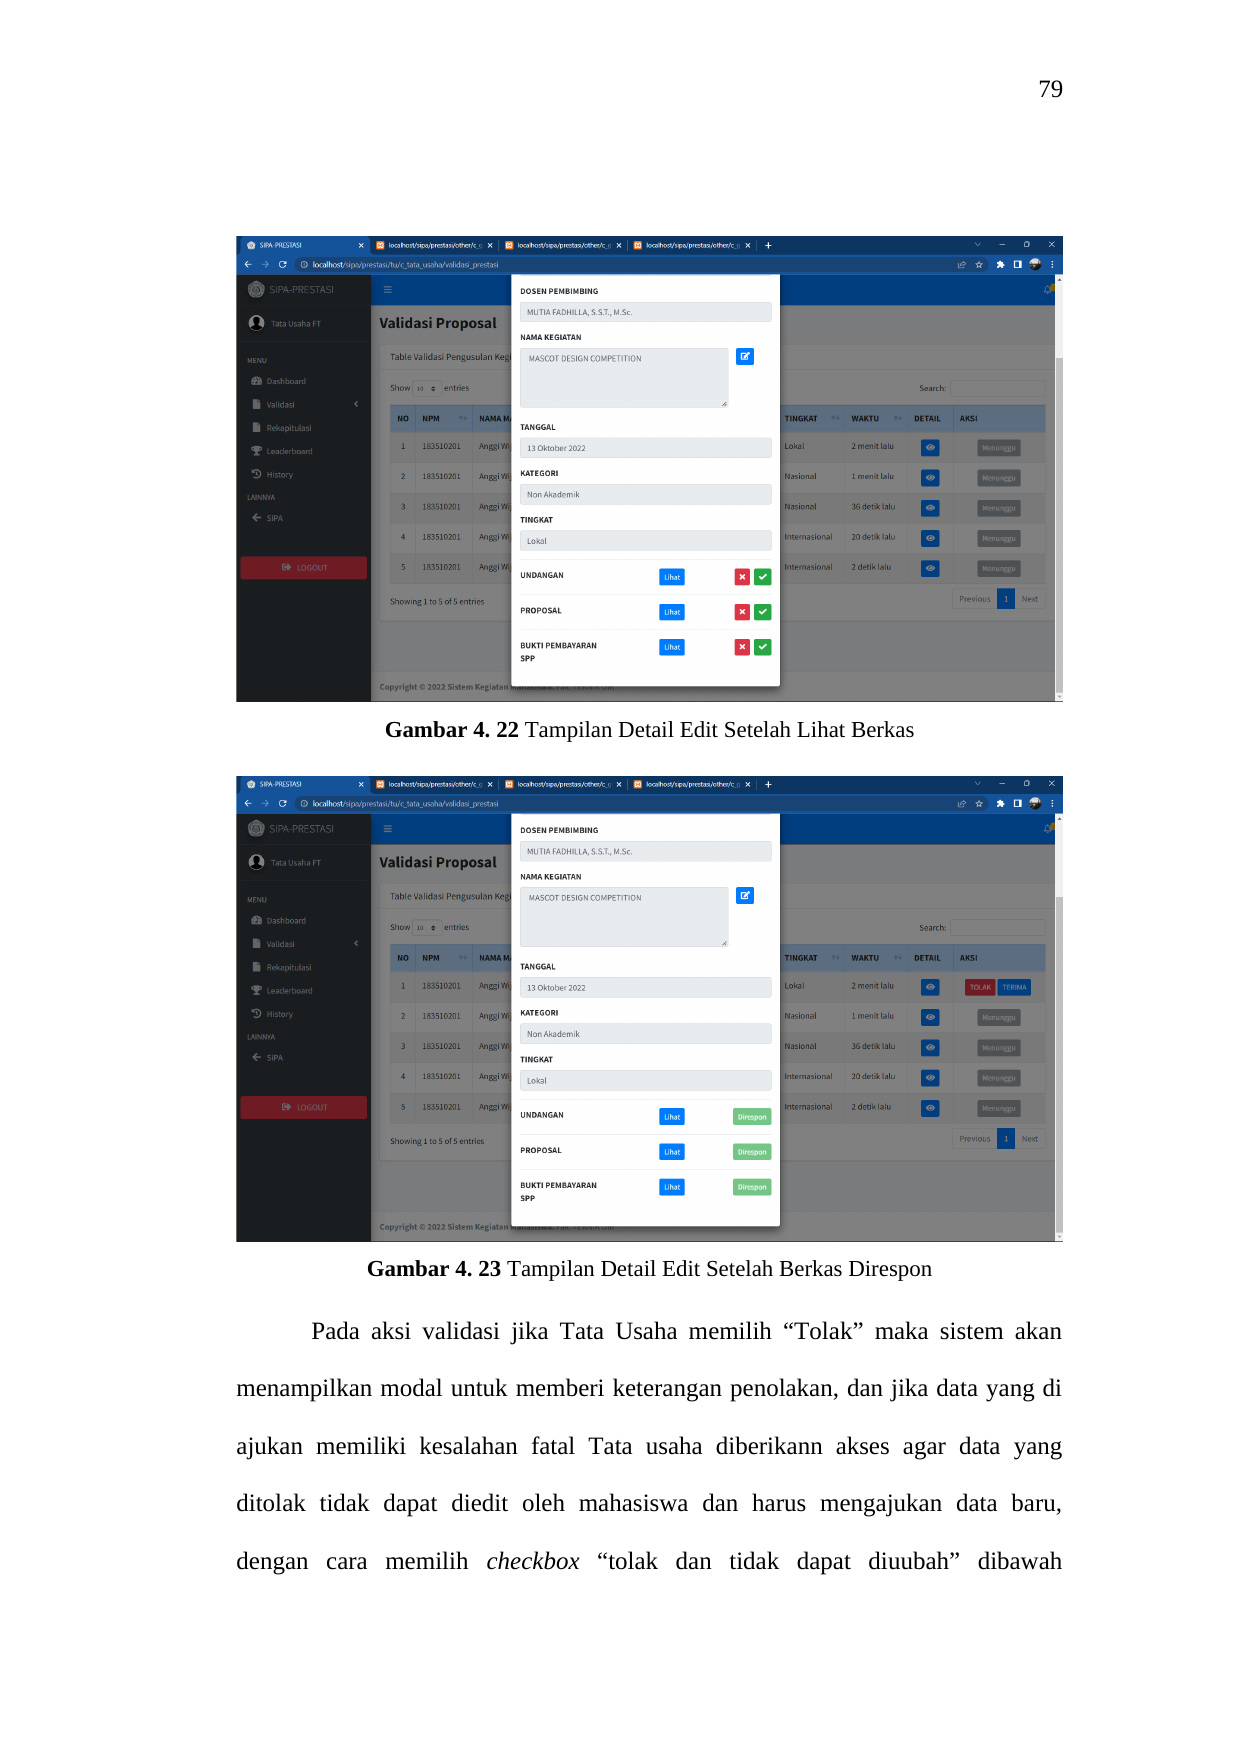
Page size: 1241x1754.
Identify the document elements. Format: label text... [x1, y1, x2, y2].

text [236, 1316, 1063, 1574]
picture [236, 776, 1063, 1242]
text Gambar 4. 23 Tampilan Detail Edit Setelah Berkas Direspon [236, 1256, 1063, 1282]
picture [236, 236, 1063, 702]
text Gambar 4. 22 Tampilan Detail Edit Setelah Lihat Berkas [236, 716, 1063, 742]
